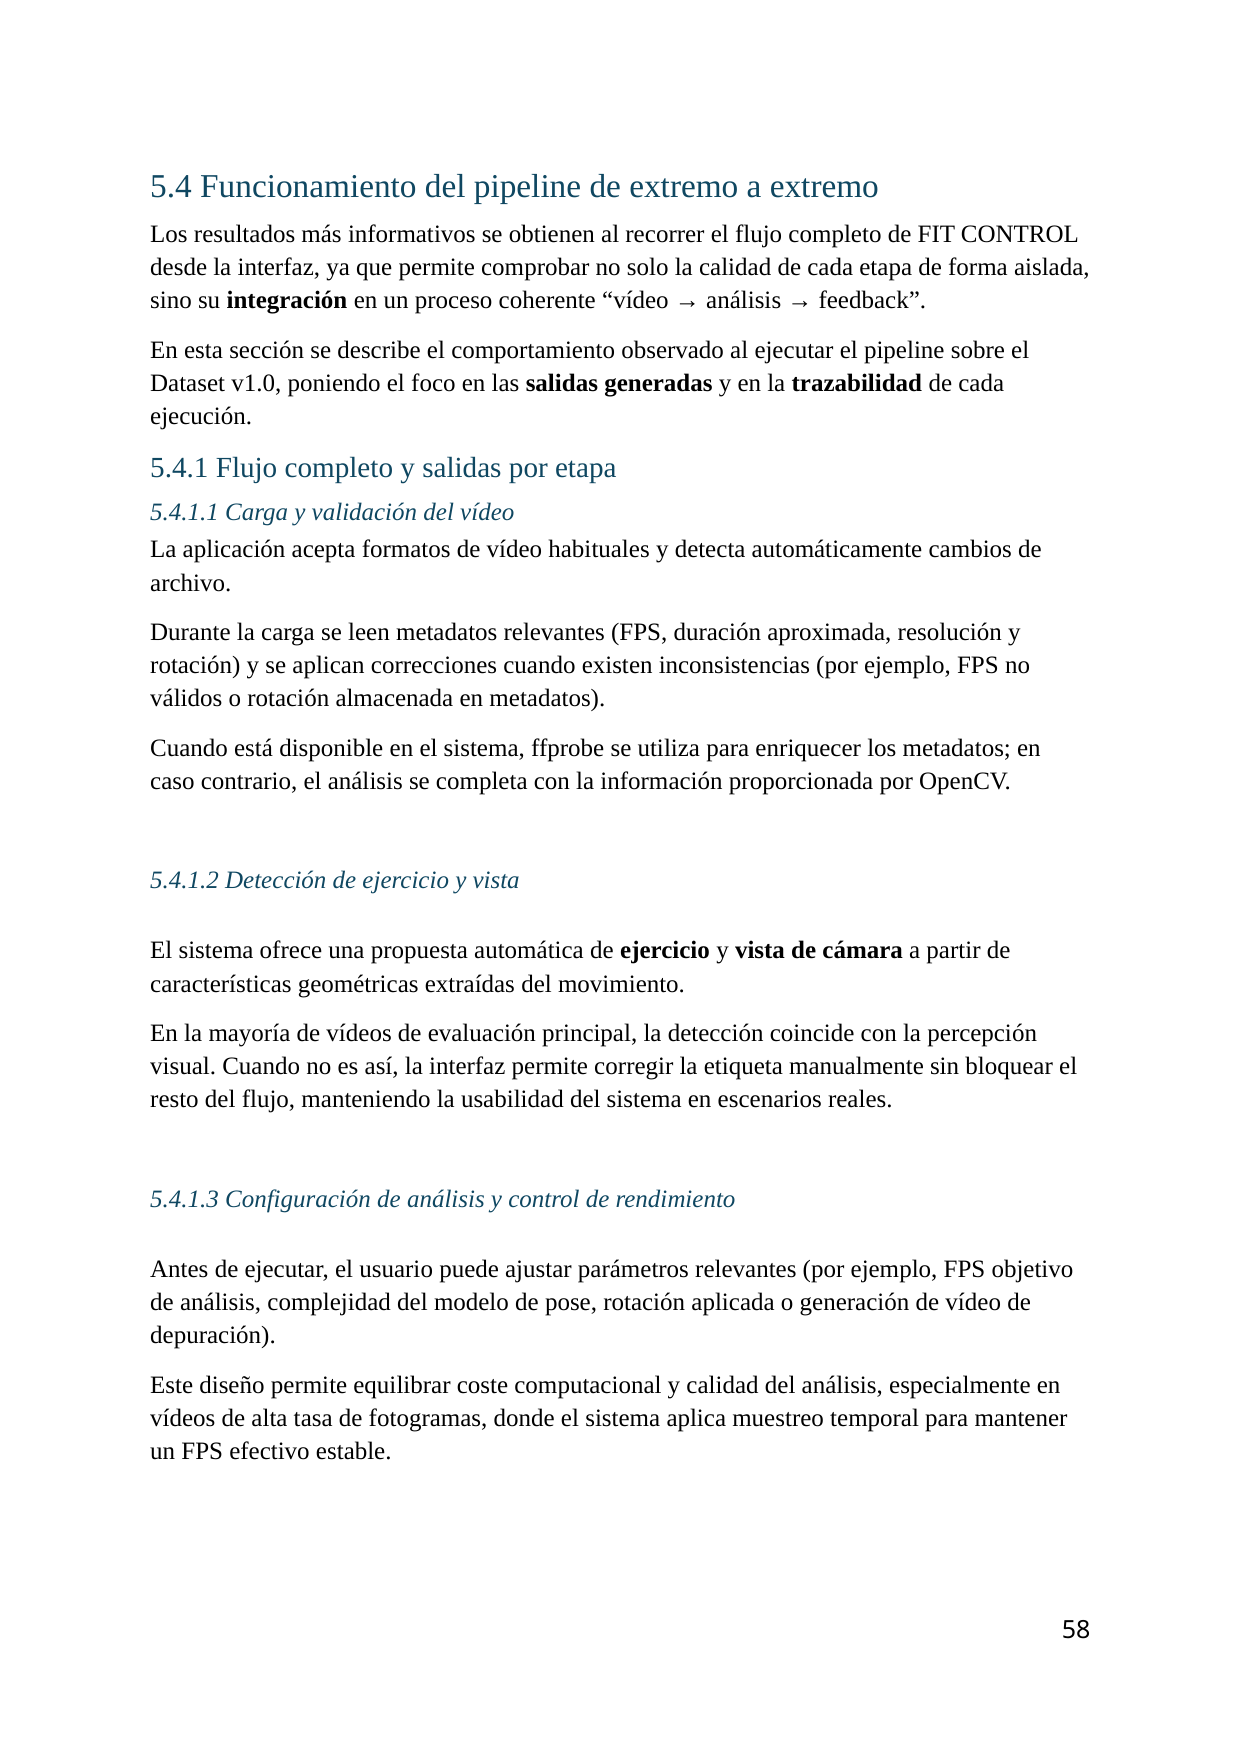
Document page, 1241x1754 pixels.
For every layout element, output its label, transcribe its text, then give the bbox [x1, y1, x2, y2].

text Los resultados más informativos se obtienen al recorrer el flujo completo de FIT CONTROL desde la interfaz, ya que permite comprobar no solo la calidad de cada etapa de forma aislada, sino su integración en un proceso coherente “vídeo → análisis → feedback”. [150, 219, 1090, 314]
text Antes de ejecutar, el usuario puede ajustar parámetros relevantes (por ejemplo, FPS objetivo de análisis, complejidad del modelo de pose, rotación aplicada o generación de vídeo de depuración). [150, 1221, 1090, 1349]
text Durante la carga se leen metadatos relevantes (FPS, duración aproximada, resolución y rotación) y se aplican correcciones cuando existen inconsistencias (por ejemplo, FPS no válidos o rotación almacenada en metadatos). [150, 617, 1090, 712]
text La aplicación acepta formatos de vídeo habituales y detecta automáticamente cambios de archivo. [150, 534, 1090, 596]
text Cuando está disponible en el sistema, ffprobe se utiliza para enriquecer los metadatos; en caso contrario, el análisis se completa con la información proporcionada por OpenCV. [150, 733, 1090, 795]
subtitle 5.4.1.1 Carga y validación del vídeo [150, 497, 1090, 526]
subtitle 5.4.1.3 Configuración de análisis y control de rendimiento [150, 1184, 1090, 1212]
text En la mayoría de vídeos de evaluación principal, la detección coincide con la percepción visual. Cuando no es así, la interfaz permite corregir la etiqueta manualmente sin bloquear el resto del flujo, manteniendo la usabilidad del sistema en escenarios reales. [150, 1018, 1090, 1113]
subtitle 5.4.1 Flujo completo y salidas por etapa [150, 451, 1090, 484]
text El sistema ofrece una propuesta automática de ejercicio y vista de cámara a partir de características geométricas extraídas del movimiento. [150, 903, 1090, 997]
text Este diseño permite equilibrar coste computacional y calidad del análisis, especialmente en vídeos de alta tasa de fotogramas, donde el sistema aplica muestreo temporal para mantener un FPS efectivo estable. [150, 1370, 1090, 1464]
subtitle 5.4.1.2 Detección de ejercicio y vista [150, 865, 1090, 894]
text En esta sección se describe el comportamiento observado al ejecutar el pipeline sobre el Dataset v1.0, poniendo el foco en las salidas generadas y en la trazabilidad de cada ejecución. [150, 335, 1090, 429]
subtitle 5.4 Funcionamiento del pipeline de extremo a extremo [150, 167, 1090, 205]
